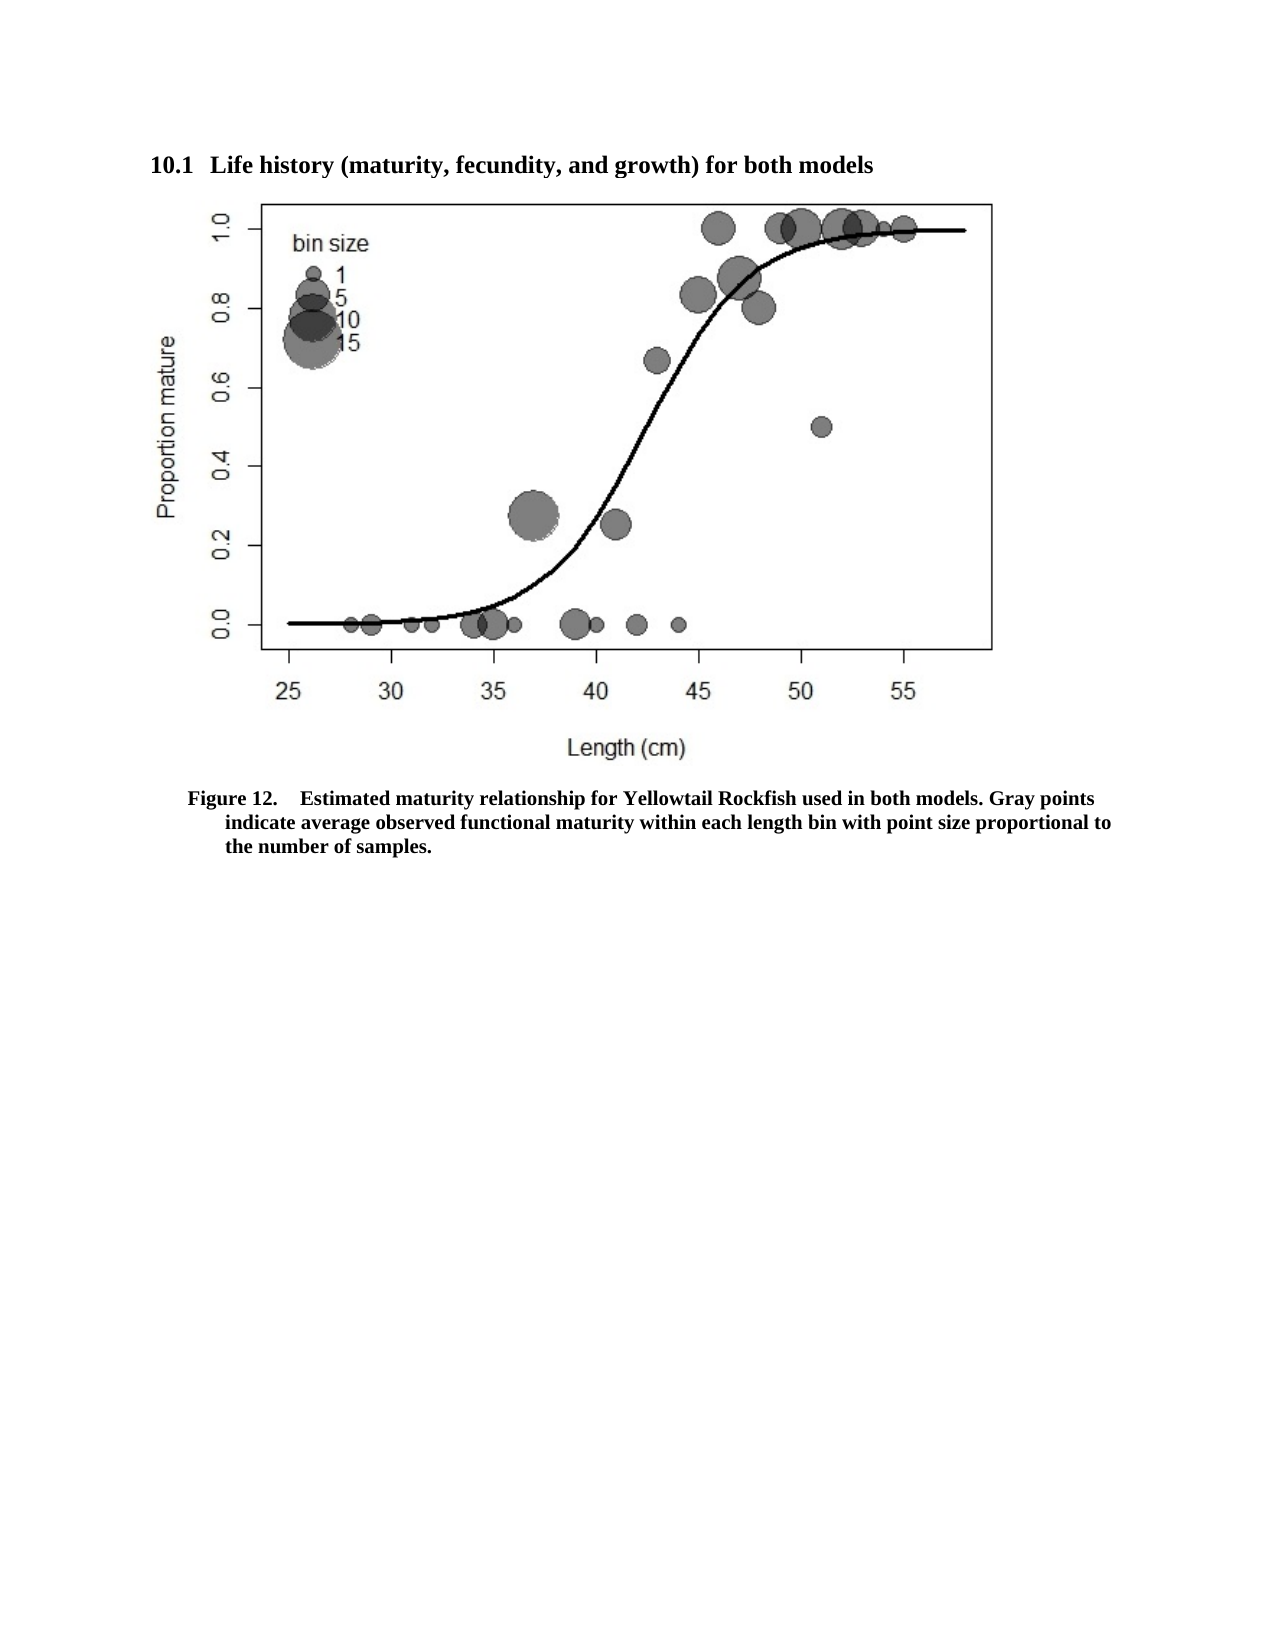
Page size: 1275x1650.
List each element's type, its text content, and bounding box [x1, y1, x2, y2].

text Estimated maturity relationship for Yellowtail Rockfish used in both models. Gray points indicate average observed functional maturity within each length bin with point size proportional to the number of samples. [187, 786, 1125, 858]
subtitle Life history (maturity, fecundity, and growth) for both models [150, 150, 1125, 179]
picture [150, 178, 1025, 766]
